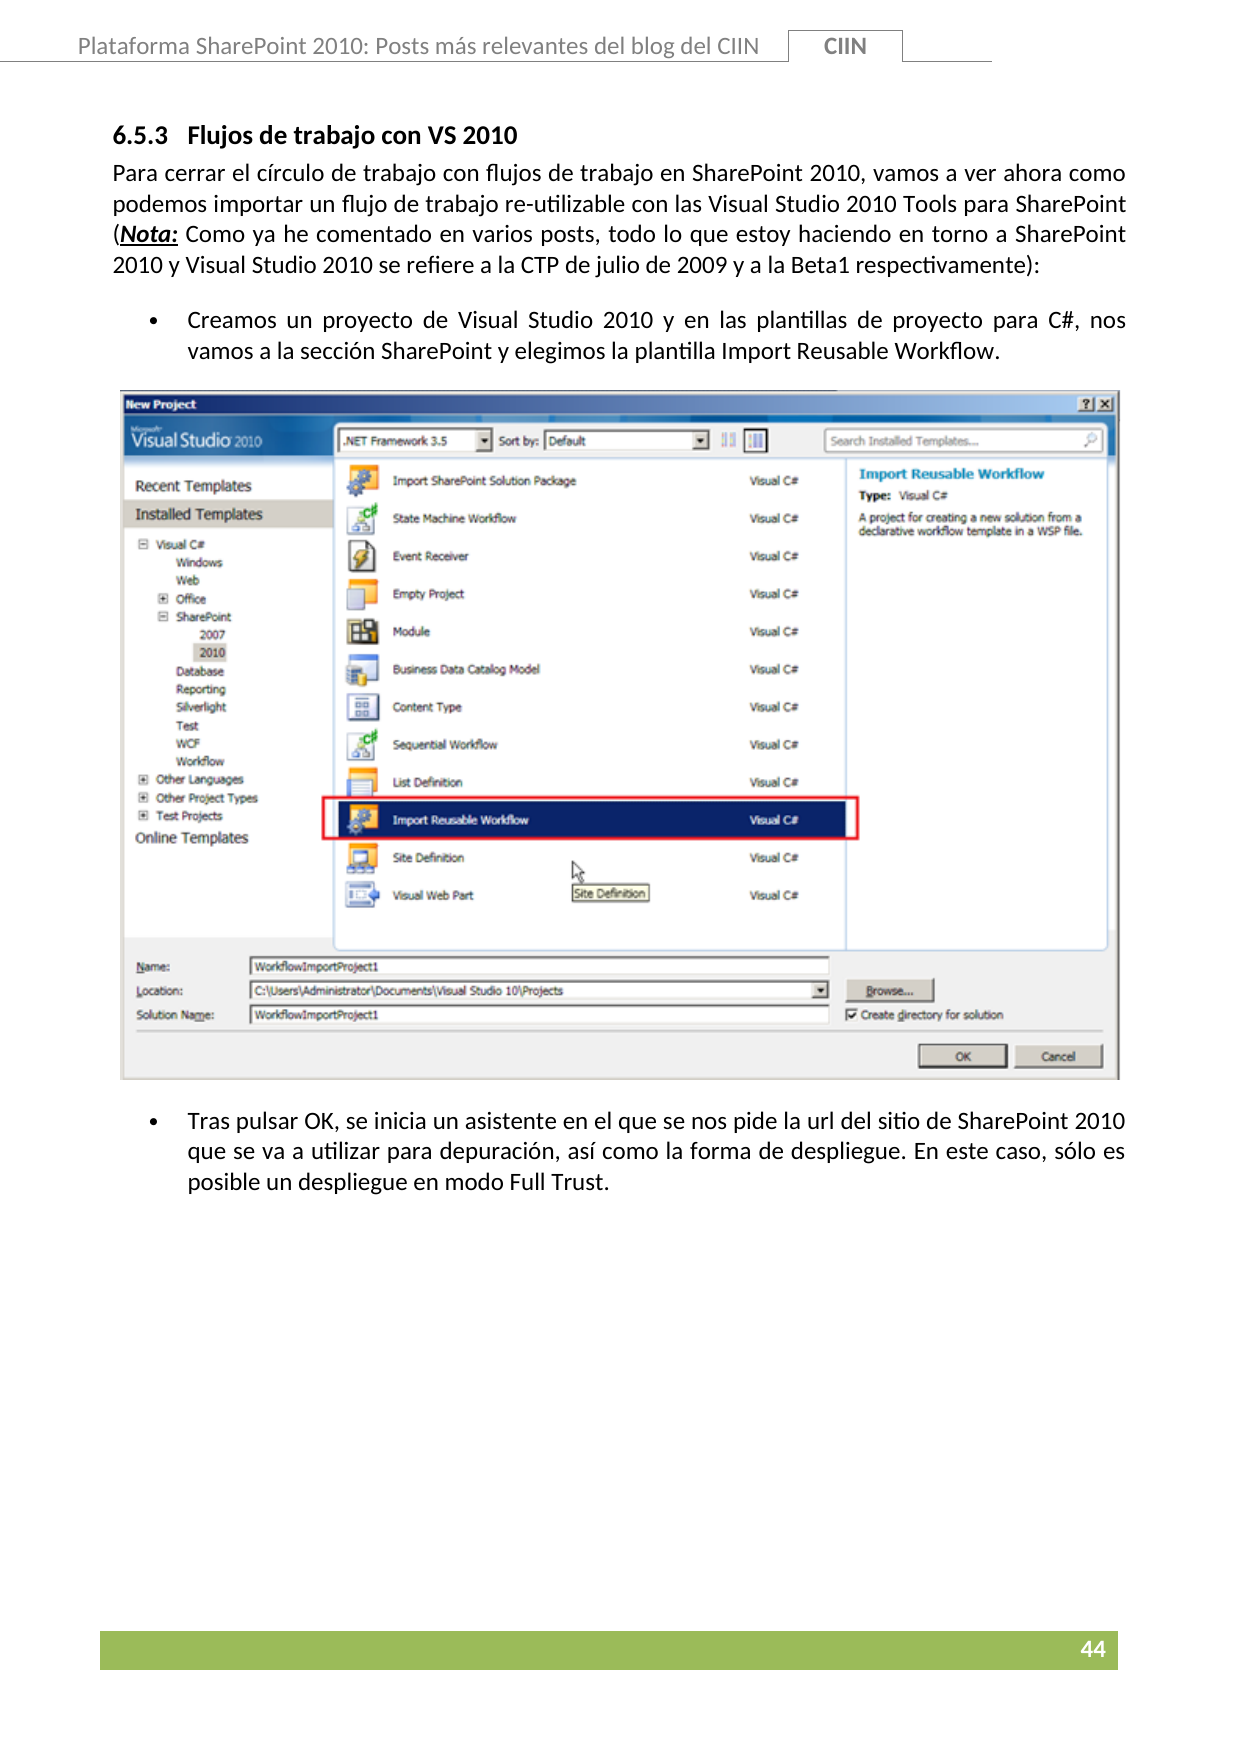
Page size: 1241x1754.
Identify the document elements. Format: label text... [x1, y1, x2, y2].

text Para cerrar el círculo de trabajo con flujos de trabajo en SharePoint 2010, vamos a ver ahora como podemos importar un flujo de trabajo re-utilizable con las Visual Studio 2010 Tools para SharePoint (Nota: Como ya he comentado en varios posts, todo lo que estoy haciendo en torno a SharePoint 2010 y Visual Studio 2010 se refiere a la CTP de julio de 2009 y a la Beta1 respectivamente): [112, 157, 1128, 279]
subtitle Flujos de trabajo con VS 2010 [112, 118, 1128, 151]
list Tras pulsar OK, se inicia un asistente en el que se nos pide la url del sitio de SharePoint 2010 que se va a utilizar para depuración, así como la forma de despliegue. En este caso, sólo es posible un despliegue en modo Full Trust. [150, 1105, 1128, 1196]
list Creamos un proyecto de Visual Studio 2010 y en las plantillas de proyecto para C#, nos vamos a la sección SharePoint y elegimos la plantilla Import Reusable Workflow. [150, 304, 1128, 366]
picture [120, 390, 1121, 1080]
